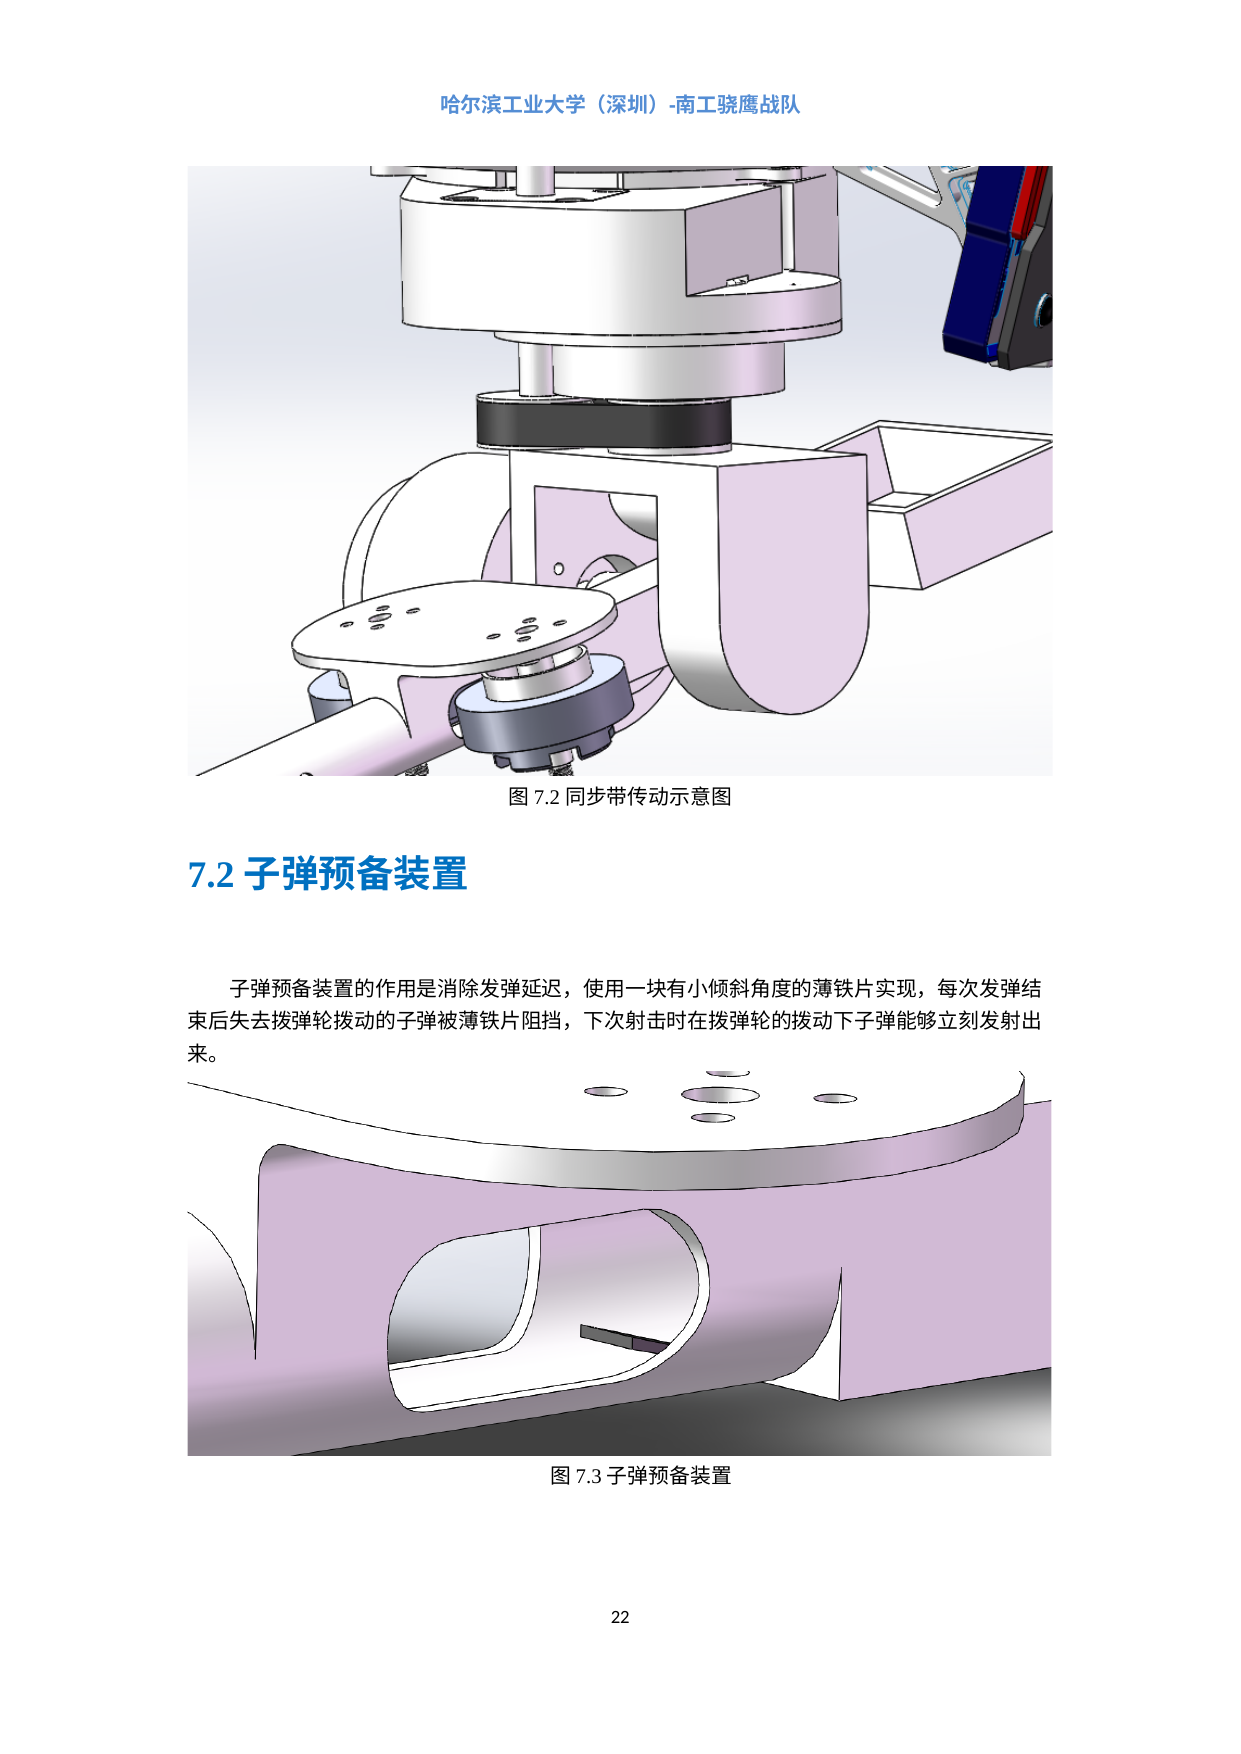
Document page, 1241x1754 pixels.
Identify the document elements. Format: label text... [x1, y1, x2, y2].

picture [187, 166, 1053, 776]
text 图7.3 子弹预备装置 [187, 1458, 1053, 1491]
text 图7.2 同步带传动示意图 [187, 779, 1053, 812]
text 子弹预备装置的作用是消除发弹延迟，使用一块有小倾斜角度的薄铁片实现，每次发弹结束后失去拨弹轮拨动的子弹被薄铁片阻挡，下次射击时在拨弹轮的拨动下子弹能够立刻发射出来。 [187, 971, 1053, 1068]
subtitle 7.2 子弹预备装置 [187, 839, 1053, 904]
picture [187, 1071, 1052, 1456]
